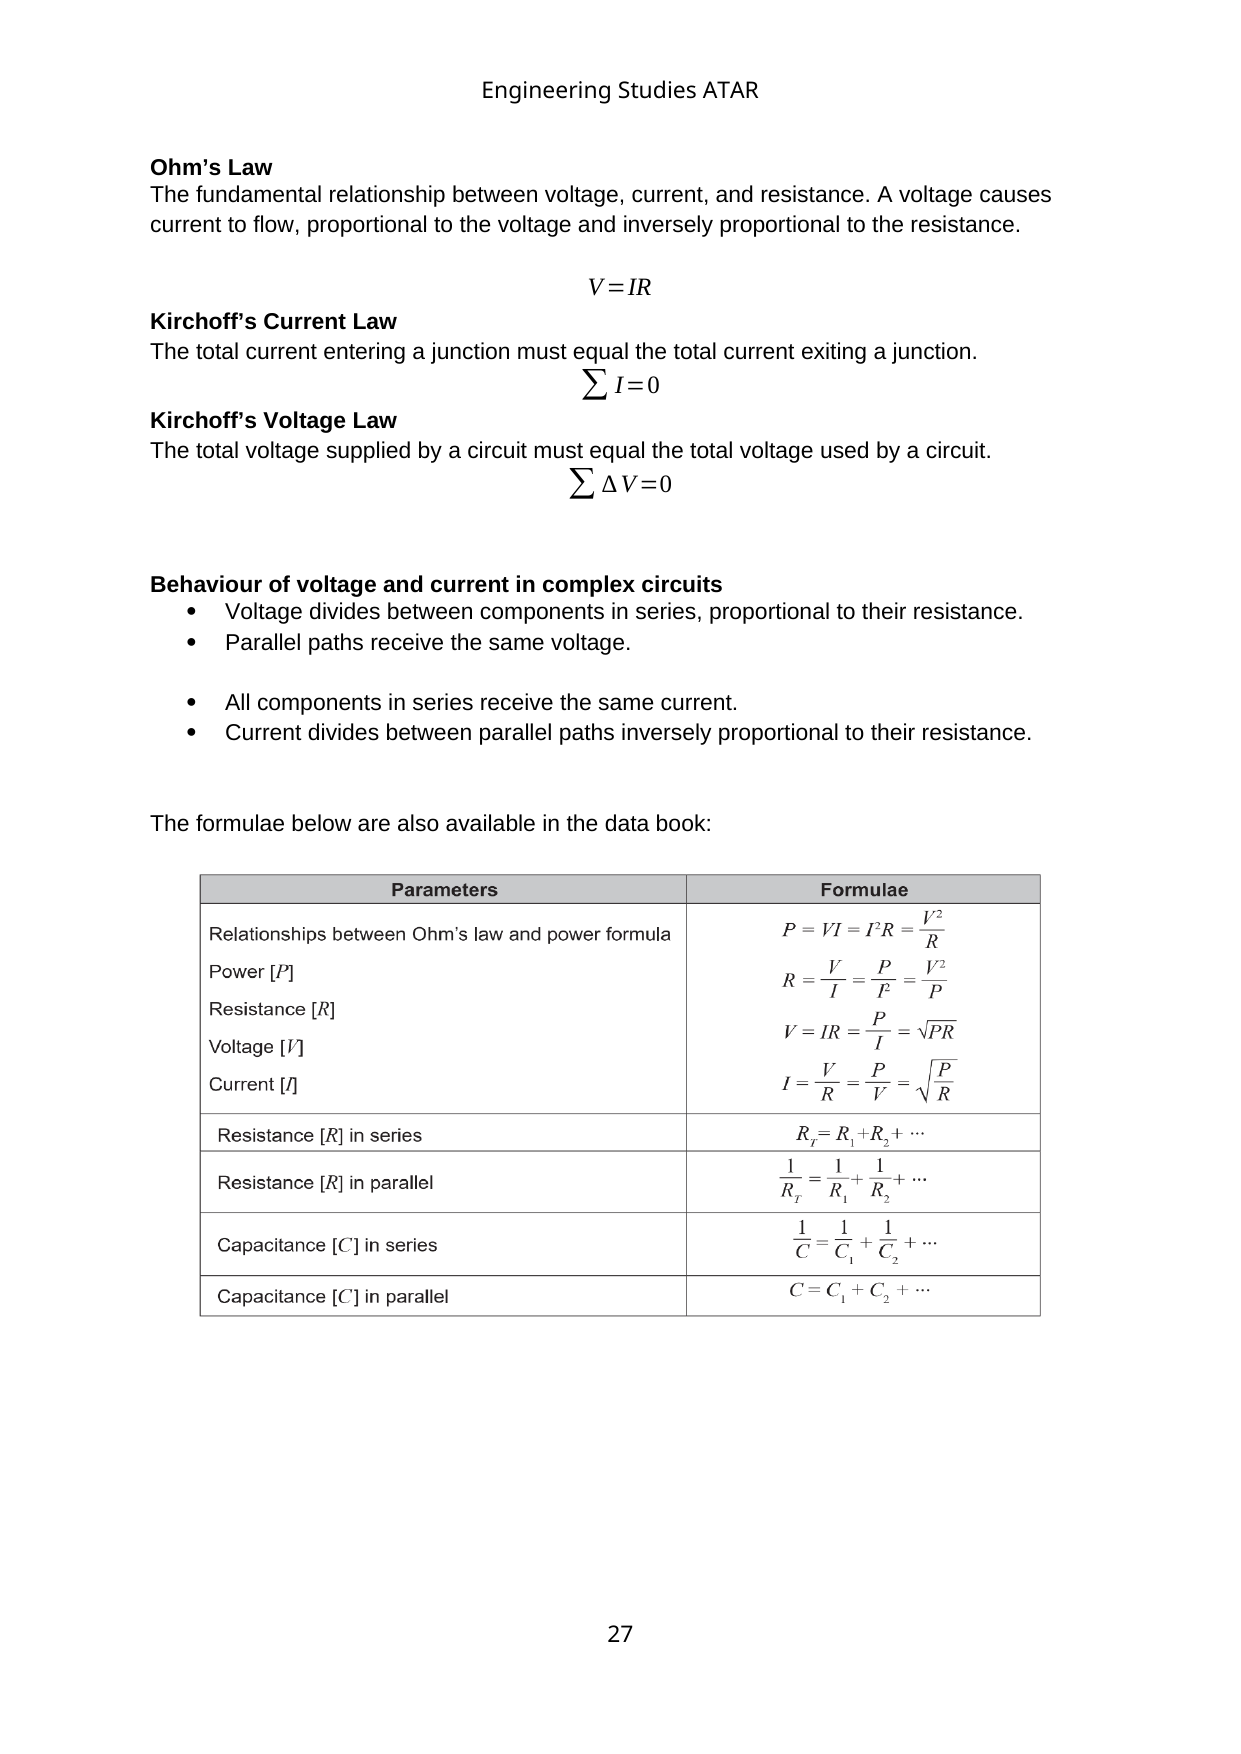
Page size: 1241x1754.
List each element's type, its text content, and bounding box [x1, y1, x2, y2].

list Parallel paths receive the same voltage. [187, 628, 1090, 655]
text The total current entering a junction must equal the total current exiting a junction. [150, 338, 1090, 364]
text Behaviour of voltage and current in complex circuits [150, 567, 1090, 598]
text Ohm’s Law [150, 150, 1090, 181]
text The formulae below are also available in the data book: [150, 810, 1090, 836]
picture [191, 866, 1049, 1328]
text The fundamental relationship between voltage, current, and resistance. A voltage causes current to flow, proportional to the voltage and inversely proportional to the resistance. [150, 181, 1090, 238]
list All components in series receive the same current. [187, 689, 1090, 715]
list Current divides between parallel paths inversely proportional to their resistance. [187, 719, 1090, 745]
text Kirchoff’s Current Law [150, 308, 1090, 334]
list Voltage divides between components in series, proportional to their resistance. [187, 598, 1090, 624]
text The total voltage supplied by a circuit must equal the total voltage used by a circuit. [150, 437, 1090, 464]
text Kirchoff’s Voltage Law [150, 407, 1090, 433]
